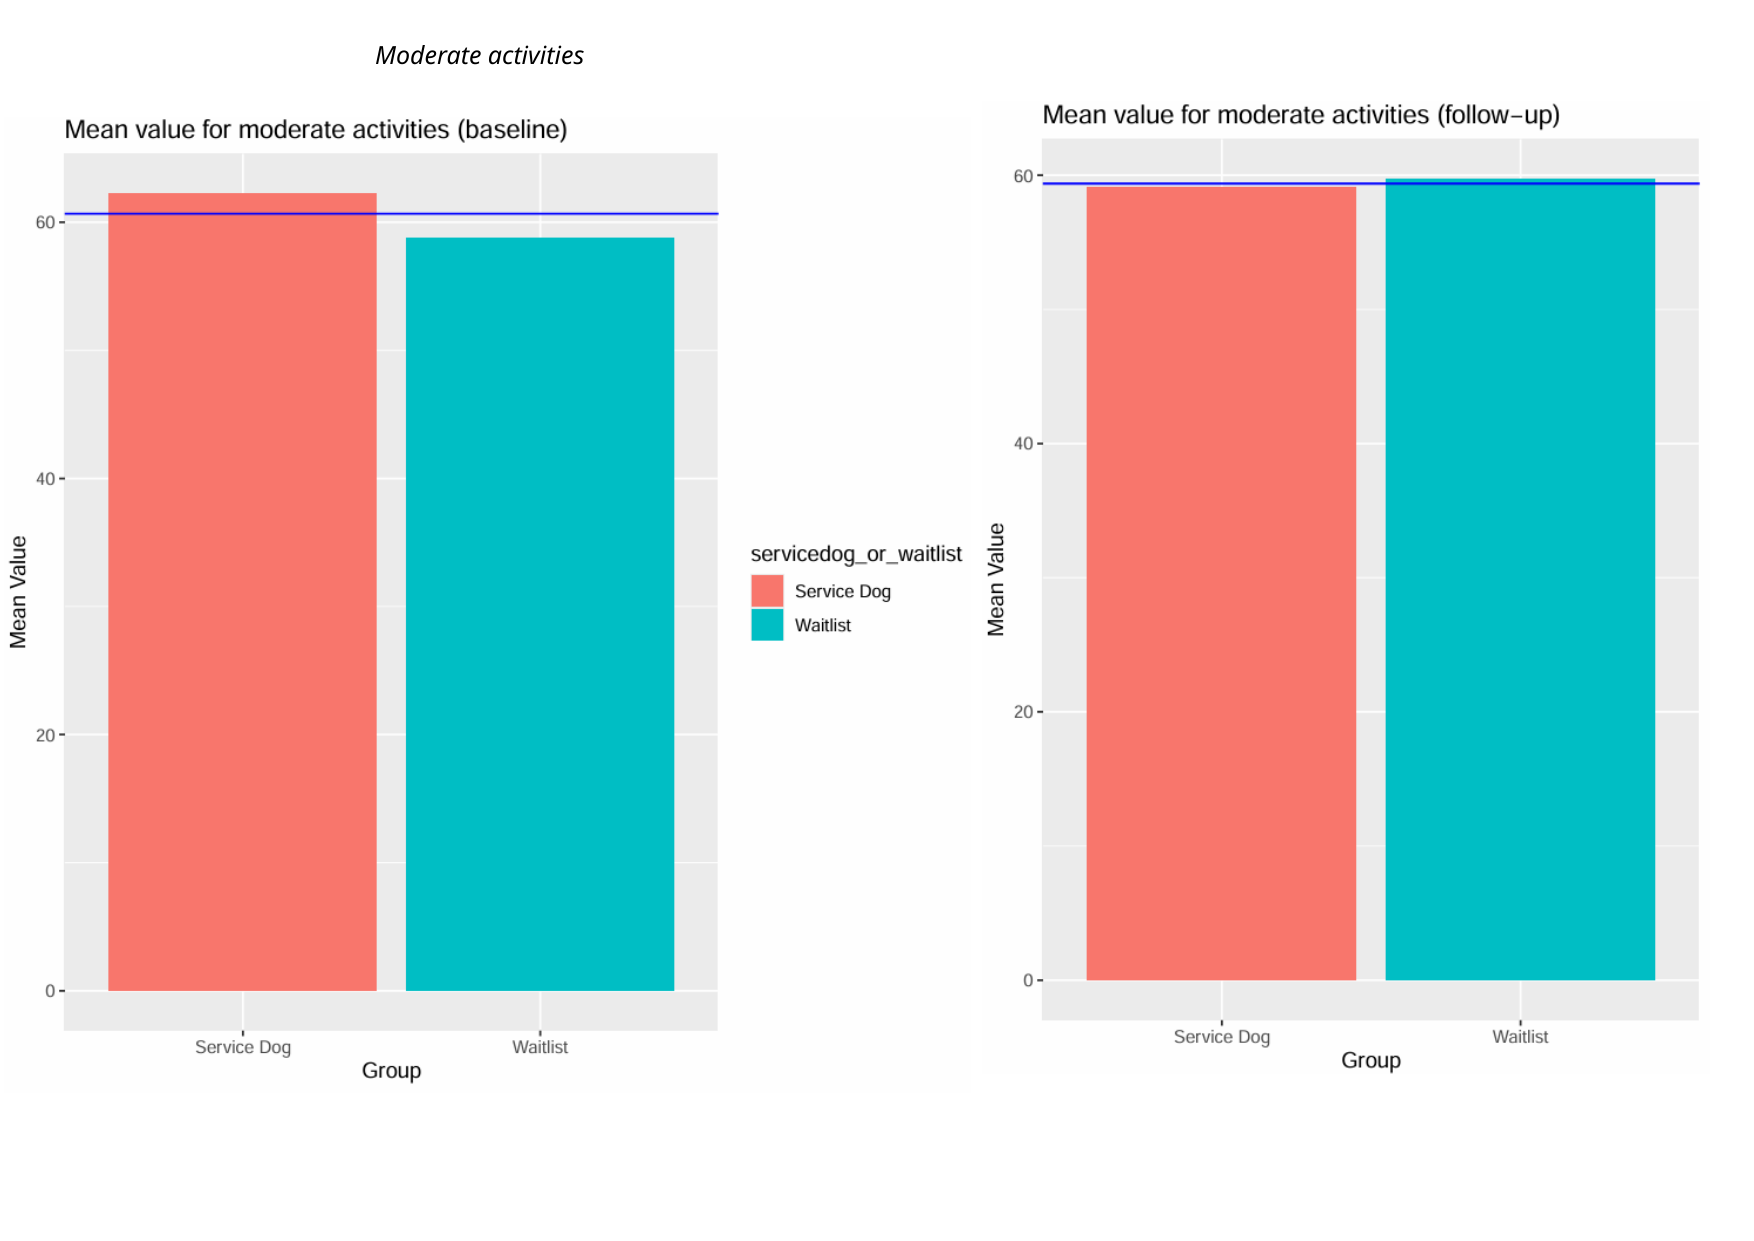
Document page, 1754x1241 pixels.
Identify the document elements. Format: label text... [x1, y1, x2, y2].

subtitle Moderate activities [319, 37, 1604, 72]
picture [982, 101, 1710, 1073]
picture [3, 117, 972, 1093]
